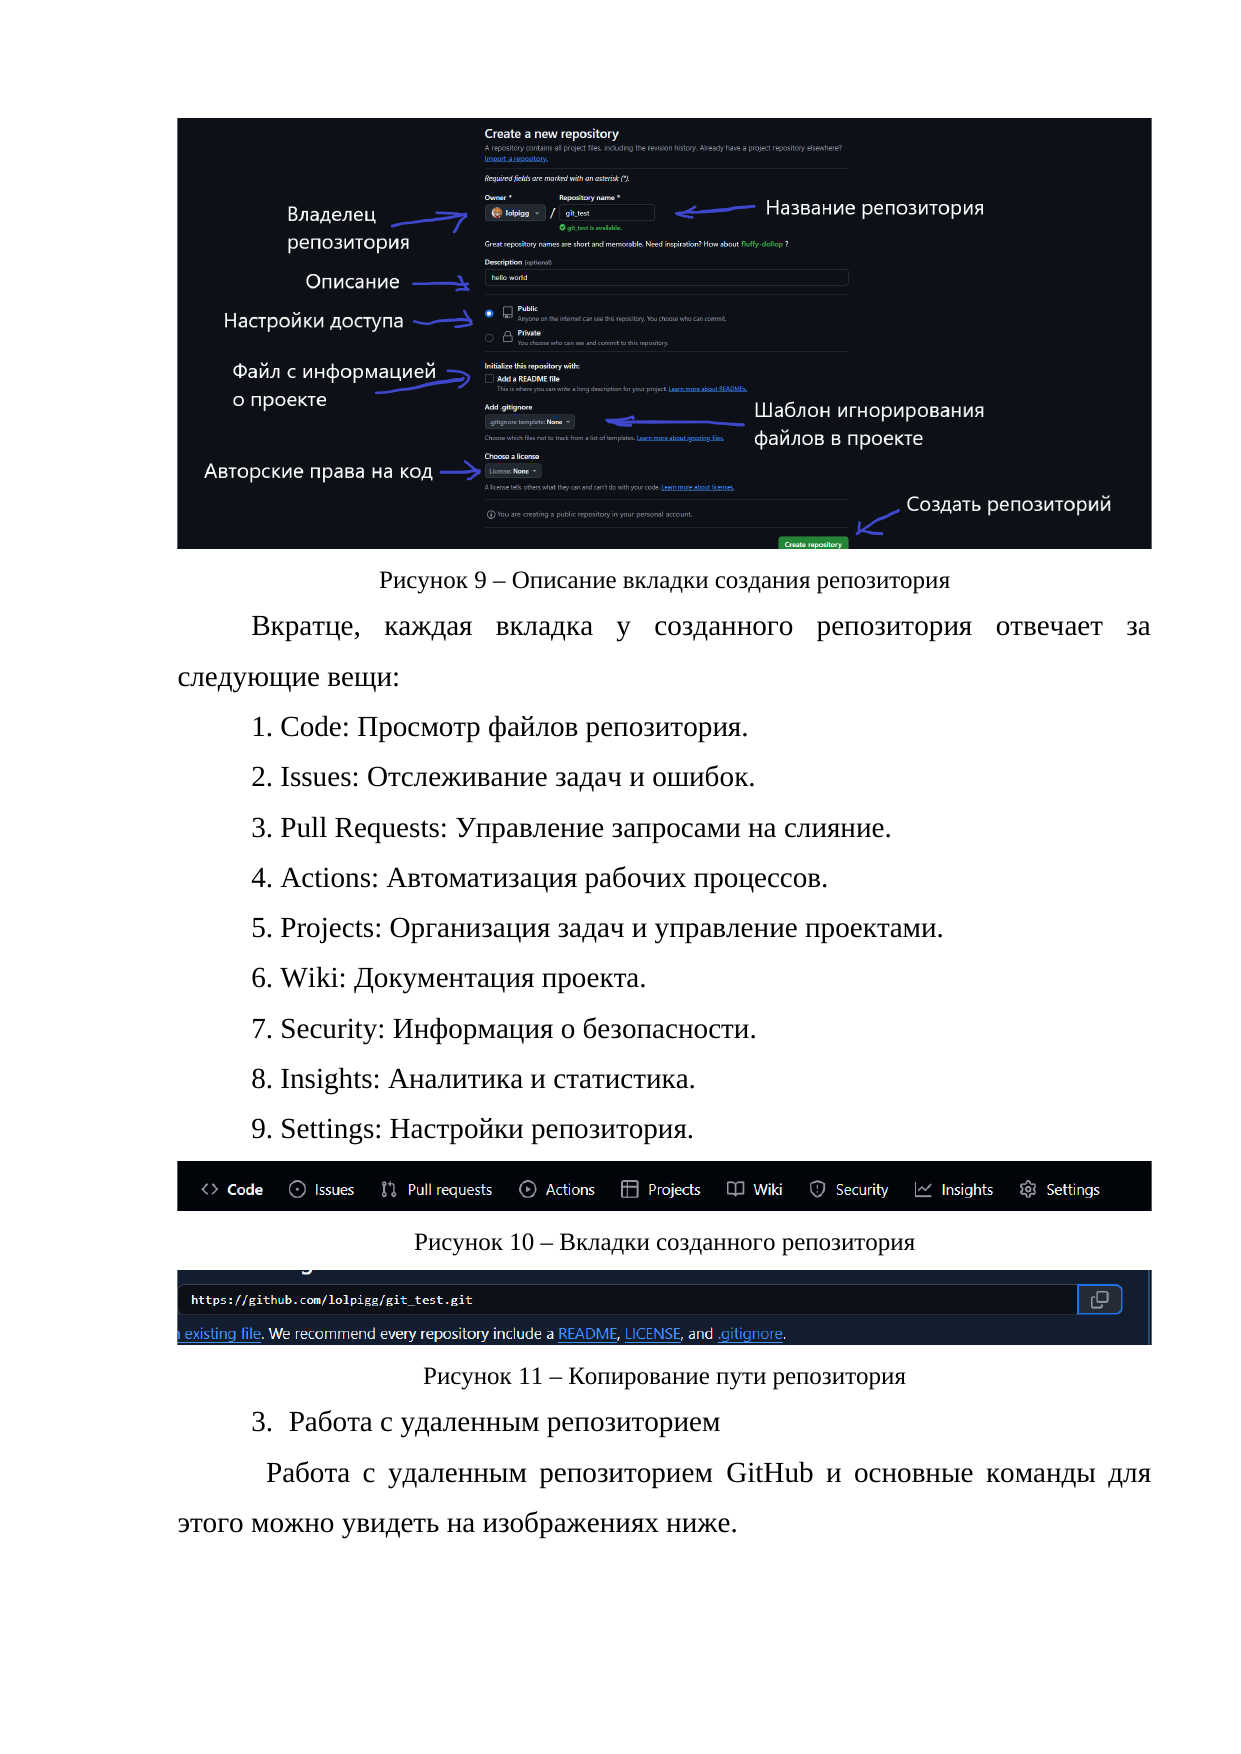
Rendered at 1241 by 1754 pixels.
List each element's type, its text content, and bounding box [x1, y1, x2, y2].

text 9. Settings: Настройки репозитория. [177, 1112, 1152, 1145]
text Работа с удаленным репозиторием GitHub и основные команды для этого можно увидеть на изображениях ниже. [177, 1455, 1152, 1539]
text Рисунок – Копирование пути репозитория [177, 1361, 1152, 1390]
text 6. Wiki: Документация проекта. [177, 961, 1152, 994]
text 4. Actions: Автоматизация рабочих процессов. [177, 860, 1152, 893]
picture [177, 118, 1152, 549]
text 5. Projects: Организация задач и управление проектами. [177, 910, 1152, 944]
picture [177, 1270, 1152, 1345]
text 3. Pull Requests: Управление запросами на слияние. [177, 810, 1152, 843]
text Рисунок – Описание вкладки создания репозитория [177, 565, 1152, 594]
text 8. Insights: Аналитика и статистика. [177, 1061, 1152, 1095]
text Рисунок – Вкладки созданного репозитория [177, 1227, 1152, 1256]
text Вкратце, каждая вкладка у созданного репозитория отвечает за следующие вещи: [177, 608, 1152, 692]
text 7. Security: Информация о безопасности. [177, 1011, 1152, 1044]
text 2. Issues: Отслеживание задач и ошибок. [177, 759, 1152, 793]
list Работа с удаленным репозиторием [251, 1404, 1152, 1438]
text 1. Code: Просмотр файлов репозитория. [177, 709, 1152, 743]
picture [177, 1161, 1152, 1211]
